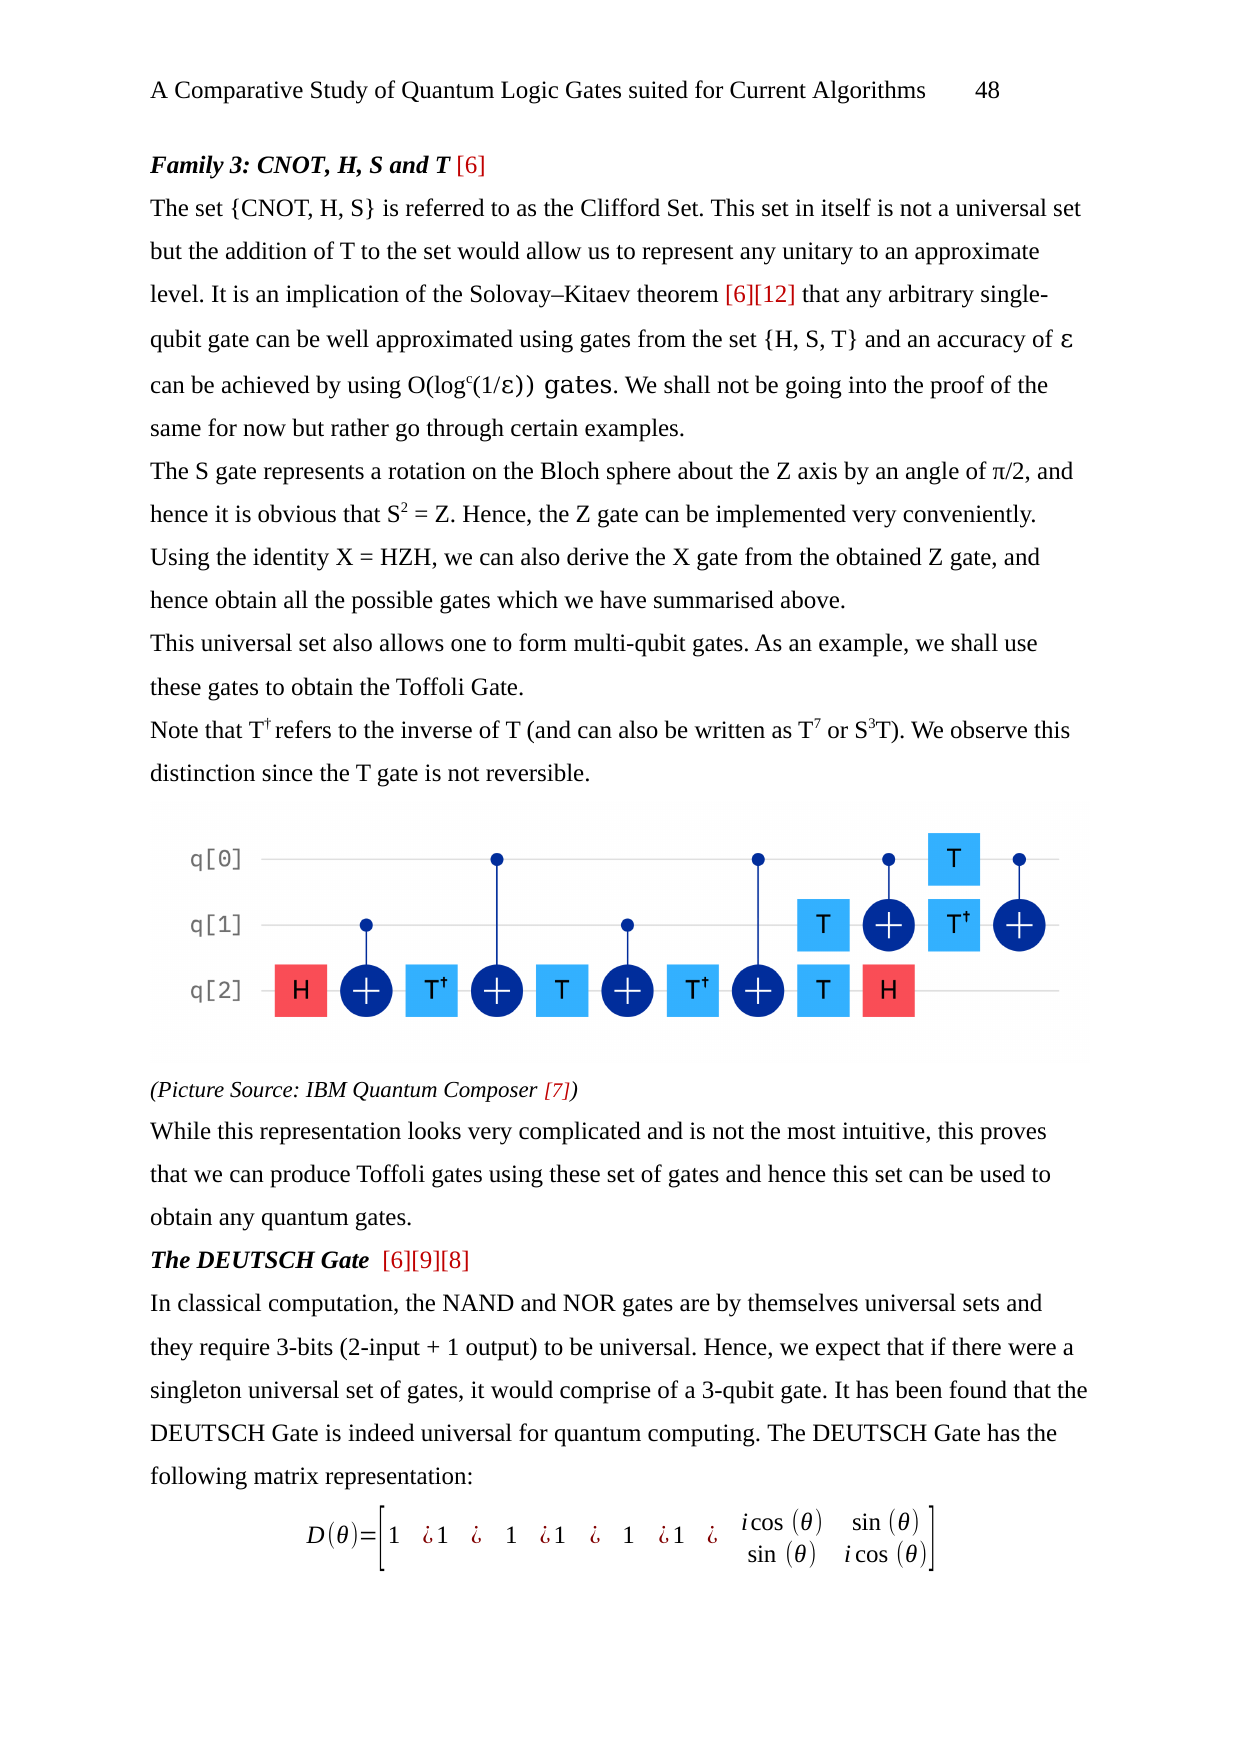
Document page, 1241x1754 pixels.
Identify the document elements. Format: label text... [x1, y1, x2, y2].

picture [150, 801, 1091, 1063]
text The set {CNOT, H, S} is referred to as the Clifford Set. This set in itself is not a universal set but the addition of T to the set would allow us to represent any unitary to an approximate level. It is an implication of the Solovay–Kitaev theorem [6][12] that any arbitrary single-qubit gate can be well approximated using gates from the set {H, S, T} and an accuracy of ε can be achieved by using O(logc(1/ε)) gates. We shall not be going into the proof of the same for now but rather go through certain examples. [150, 193, 1090, 442]
text Note that T† refers to the inverse of T (and can also be written as T7 or S3T). We observe this distinction since the T gate is not reversible. [150, 715, 1090, 787]
text (Picture Source: IBM Quantum Composer [7]) [150, 1077, 1090, 1103]
subtitle The DEUTSCH Gate [6][9][8] [150, 1245, 1090, 1274]
subtitle Family 3: CNOT, H, S and T [6] [150, 150, 1090, 179]
text The S gate represents a rotation on the Bloch sphere about the Z axis by an angle of π/2, and hence it is obvious that S2 = Z. Hence, the Z gate can be implemented very conveniently. Using the identity X = HZH, we can also derive the X gate from the obtained Z gate, and hence obtain all the possible gates which we have summarised above. [150, 456, 1090, 614]
text This universal set also allows one to form multi-qubit gates. As an example, we shall use these gates to obtain the Toffoli Gate. [150, 628, 1090, 700]
text In classical computation, the NAND and NOR gates are by themselves universal sets and they require 3-bits (2-input + 1 output) to be universal. Hence, we expect that if there were a singleton universal set of gates, it would comprise of a 3-qubit gate. It has been found that the DEUTSCH Gate is indeed universal for quantum computing. The DEUTSCH Gate has the following matrix representation: [150, 1288, 1090, 1490]
text While this representation looks very complicated and is not the most intuitive, this proves that we can produce Toffoli gates using these set of gates and hence this set can be used to obtain any quantum gates. [150, 1116, 1090, 1231]
